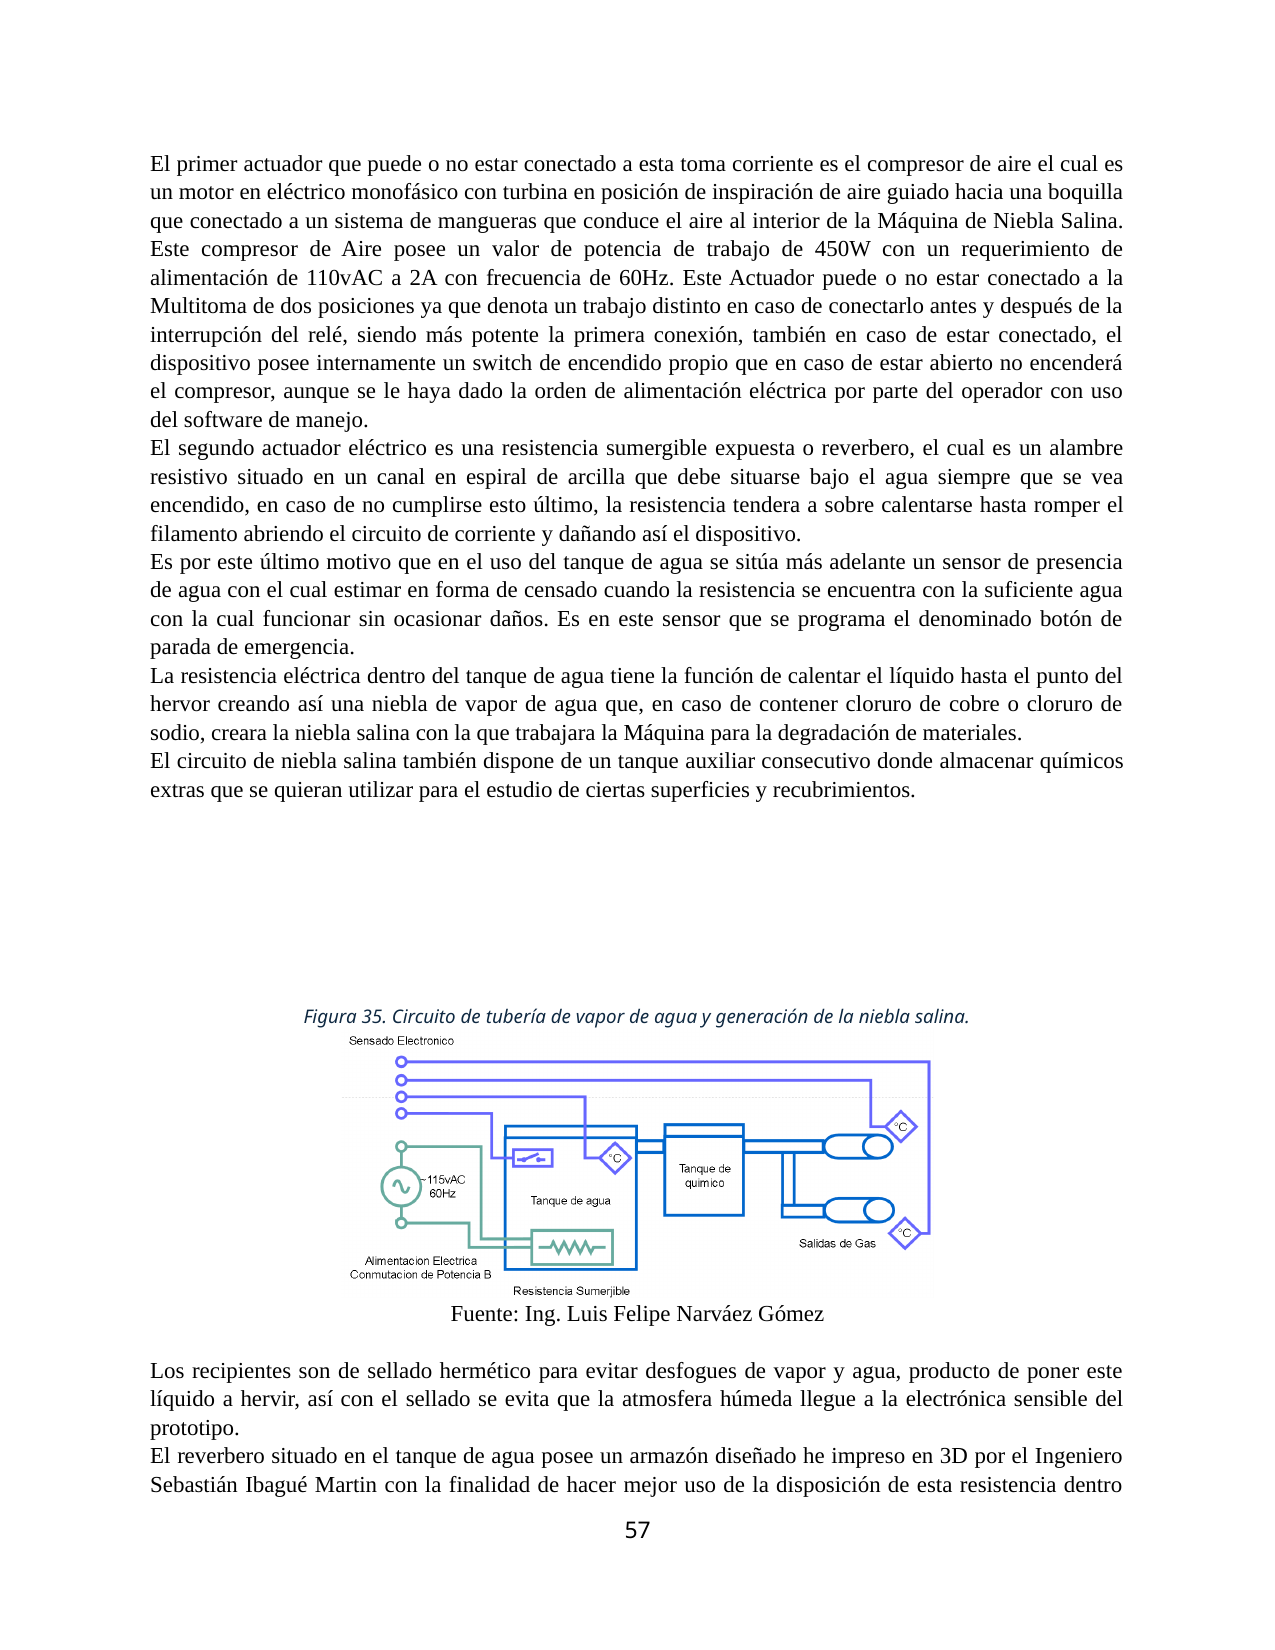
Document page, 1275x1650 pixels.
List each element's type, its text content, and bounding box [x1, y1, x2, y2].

text Es por este último motivo que en el uso del tanque de agua se sitúa más adelante un sensor de presencia de agua con el cual estimar en forma de censado cuando la resistencia se encuentra con la suficiente agua con la cual funcionar sin ocasionar daños. Es en este sensor que se programa el denominado botón de parada de emergencia. [150, 548, 1125, 660]
text El primer actuador que puede o no estar conectado a esta toma corriente es el compresor de aire el cual es un motor en eléctrico monofásico con turbina en posición de inspiración de aire guiado hacia una boquilla que conectado a un sistema de mangueras que conduce el aire al interior de la Máquina de Niebla Salina. Este compresor de Aire posee un valor de potencia de trabajo de 450W con un requerimiento de alimentación de 110vAC a 2A con frecuencia de 60Hz. Este Actuador puede o no estar conectado a la Multitoma de dos posiciones ya que denota un trabajo distinto en caso de conectarlo antes y después de la interrupción del relé, siendo más potente la primera conexión, también en caso de estar conectado, el dispositivo posee internamente un switch de encendido propio que en caso de estar abierto no encenderá el compresor, aunque se le haya dado la orden de alimentación eléctrica por parte del operador con uso del software de manejo. [150, 150, 1125, 432]
text La resistencia eléctrica dentro del tanque de agua tiene la función de calentar el líquido hasta el punto del hervor creando así una niebla de vapor de agua que, en caso de contener cloruro de cobre o cloruro de sodio, creara la niebla salina con la que trabajara la Máquina para la degradación de materiales. [150, 662, 1125, 745]
text Figura 35. Circuito de tubería de vapor de agua y generación de la niebla salina. [150, 1003, 1125, 1029]
text El circuito de niebla salina también dispone de un tanque auxiliar consecutivo donde almacenar químicos extras que se quieran utilizar para el estudio de ciertas superficies y recubrimientos. [150, 747, 1125, 802]
text Los recipientes son de sellado hermético para evitar desfogues de vapor y agua, producto de poner este líquido a hervir, así con el sellado se evita que la atmosfera húmeda llegue a la electrónica sensible del prototipo. [150, 1357, 1125, 1440]
text El segundo actuador eléctrico es una resistencia sumergible expuesta o reverbero, el cual es un alambre resistivo situado en un canal en espiral de arcilla que debe situarse bajo el agua siempre que se vea encendido, en caso de no cumplirse esto último, la resistencia tendera a sobre calentarse hasta romper el filamento abriendo el circuito de corriente y dañando así el dispositivo. [150, 434, 1125, 546]
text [150, 1442, 1125, 1497]
text Fuente: Ing. Luis Felipe Narváez Gómez [150, 1300, 1125, 1326]
picture [341, 1028, 934, 1298]
